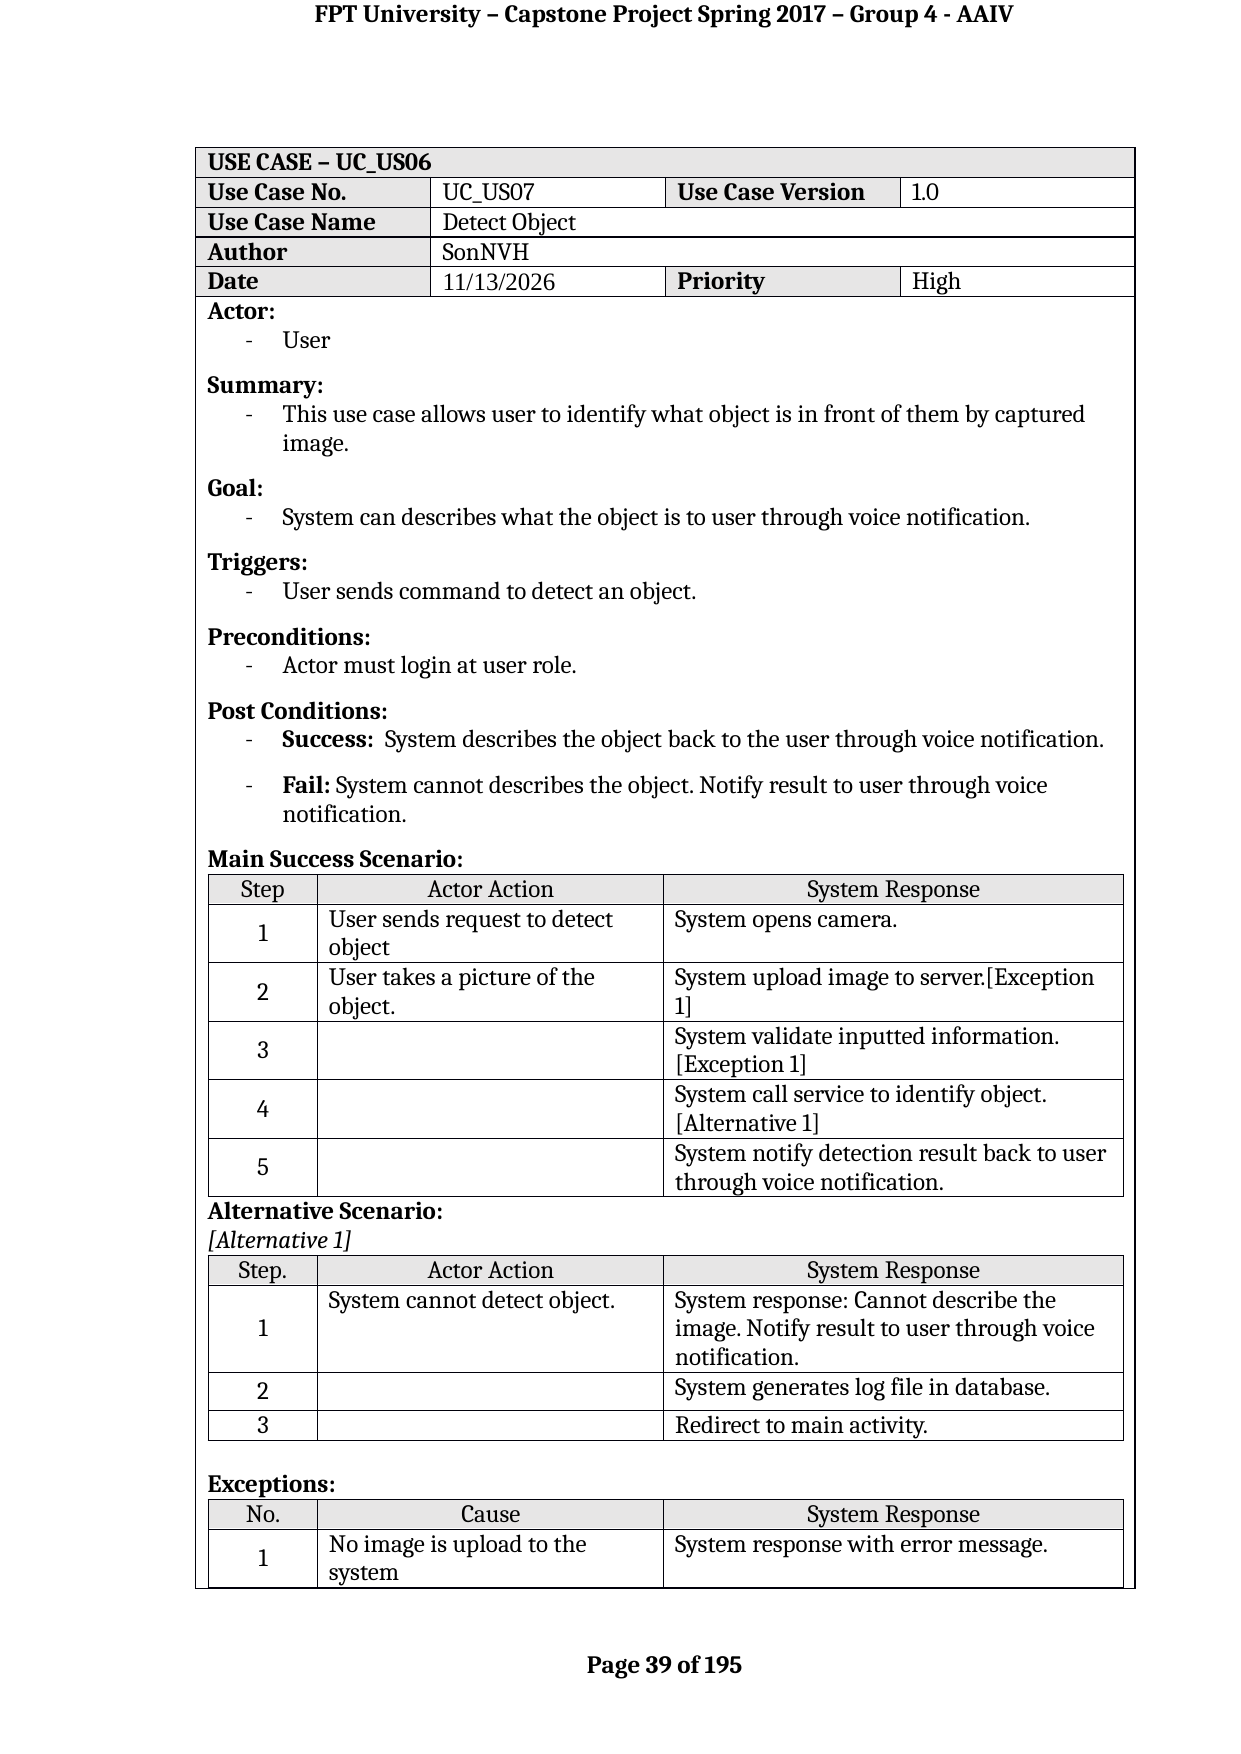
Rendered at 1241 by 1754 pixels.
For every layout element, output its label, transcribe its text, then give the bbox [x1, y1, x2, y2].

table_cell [196, 297, 1134, 1588]
table_header USE CASE – UC_US06 [196, 148, 1134, 177]
table_cell Detect Object [431, 208, 1134, 236]
table_cell SonNVH [431, 238, 1134, 266]
table_cell Use Case No. [196, 178, 430, 207]
table_cell Use Case Version [666, 178, 900, 207]
table_cell Author [196, 238, 430, 266]
table_cell UC_US07 [431, 178, 665, 207]
table_cell High [901, 267, 1134, 296]
table_cell 04/15/2017 [431, 267, 665, 296]
table_cell Use Case Name [196, 208, 430, 236]
table_cell Date [196, 267, 430, 296]
table_cell Priority [666, 267, 900, 296]
table_cell 1.0 [901, 178, 1134, 207]
